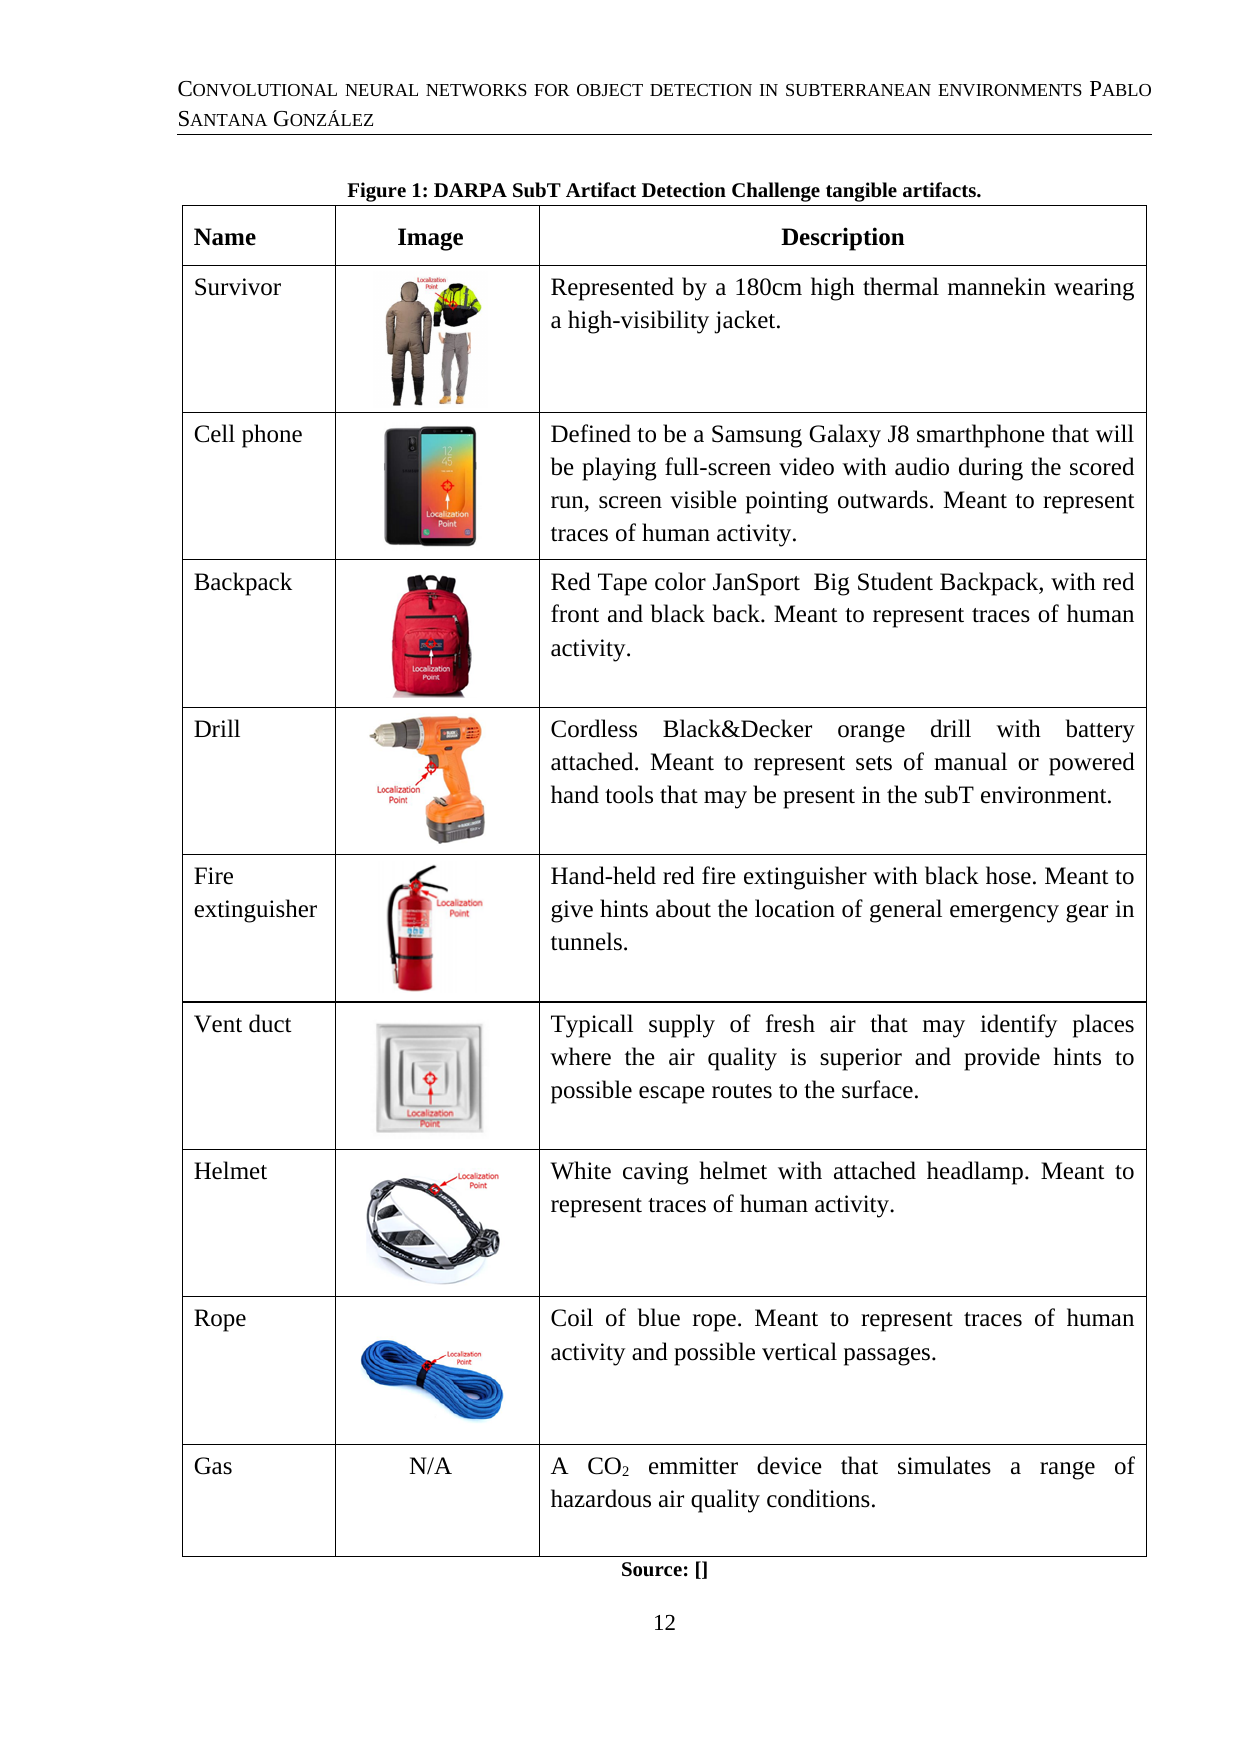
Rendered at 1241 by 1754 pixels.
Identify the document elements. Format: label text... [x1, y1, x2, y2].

picture [351, 1321, 510, 1428]
table_cell [336, 1150, 539, 1296]
table_cell Fire extinguisher [183, 855, 335, 1001]
table_cell [336, 560, 539, 707]
table_cell Gas [183, 1445, 335, 1556]
table_cell Red Tape color JanSport Big Student Backpack, with red front and black back. Meant to represent traces of human activity. [540, 560, 1146, 707]
table_cell Helmet [183, 1150, 335, 1296]
table_cell Backpack [183, 560, 335, 707]
table_cell Hand-held red fire extinguisher with black hose. Meant to give hints about the location of general emergency gear in tunnels. [540, 855, 1146, 1001]
table_cell [336, 413, 539, 559]
table_cell [336, 266, 539, 412]
table_header Image [336, 206, 539, 264]
table_cell Rope [183, 1297, 335, 1444]
picture [374, 861, 487, 998]
table_cell White caving helmet with attached headlamp. Meant to represent traces of human activity. [540, 1150, 1146, 1296]
table_cell [336, 1003, 539, 1149]
table_cell Represented by a 180cm high thermal mannekin wearing a high-visibility jacket. [540, 266, 1146, 412]
table_cell Defined to be a Samsung Galaxy J8 smarthphone that will be playing full-screen video with audio during the scored run, screen visible pointing outwards. Meant to represent traces of human activity. [540, 413, 1146, 559]
table_cell Drill [183, 708, 335, 854]
table_cell Survivor [183, 266, 335, 412]
picture [372, 271, 489, 408]
picture [353, 1156, 508, 1292]
table_header Name [183, 206, 335, 264]
picture [367, 1008, 493, 1145]
table_cell [336, 855, 539, 1001]
table_cell Cordless Black&Decker orange drill with battery attached. Meant to represent sets of manual or powered hand tools that may be present in the subT environment. [540, 708, 1146, 854]
text Figure 1: DARPA SubT Artifact Detection Challenge tangible artifacts. [177, 178, 1152, 202]
picture [383, 566, 478, 703]
picture [362, 713, 499, 850]
table_cell [336, 708, 539, 854]
table_cell A CO2 emmitter device that simulates a range of hazardous air quality conditions. [540, 1445, 1146, 1556]
table_header Description [540, 206, 1146, 264]
table_cell Coil of blue rope. Meant to represent traces of human activity and possible vertical passages. [540, 1297, 1146, 1444]
text Source: [] [177, 1557, 1152, 1581]
table_cell Vent duct [183, 1003, 335, 1149]
table_cell N/A [336, 1445, 539, 1556]
table_cell Cell phone [183, 413, 335, 559]
table_cell Typicall supply of fresh air that may identify places where the air quality is superior and provide hints to possible escape routes to the surface. [540, 1003, 1146, 1149]
picture [368, 419, 492, 555]
table_cell [336, 1297, 539, 1444]
